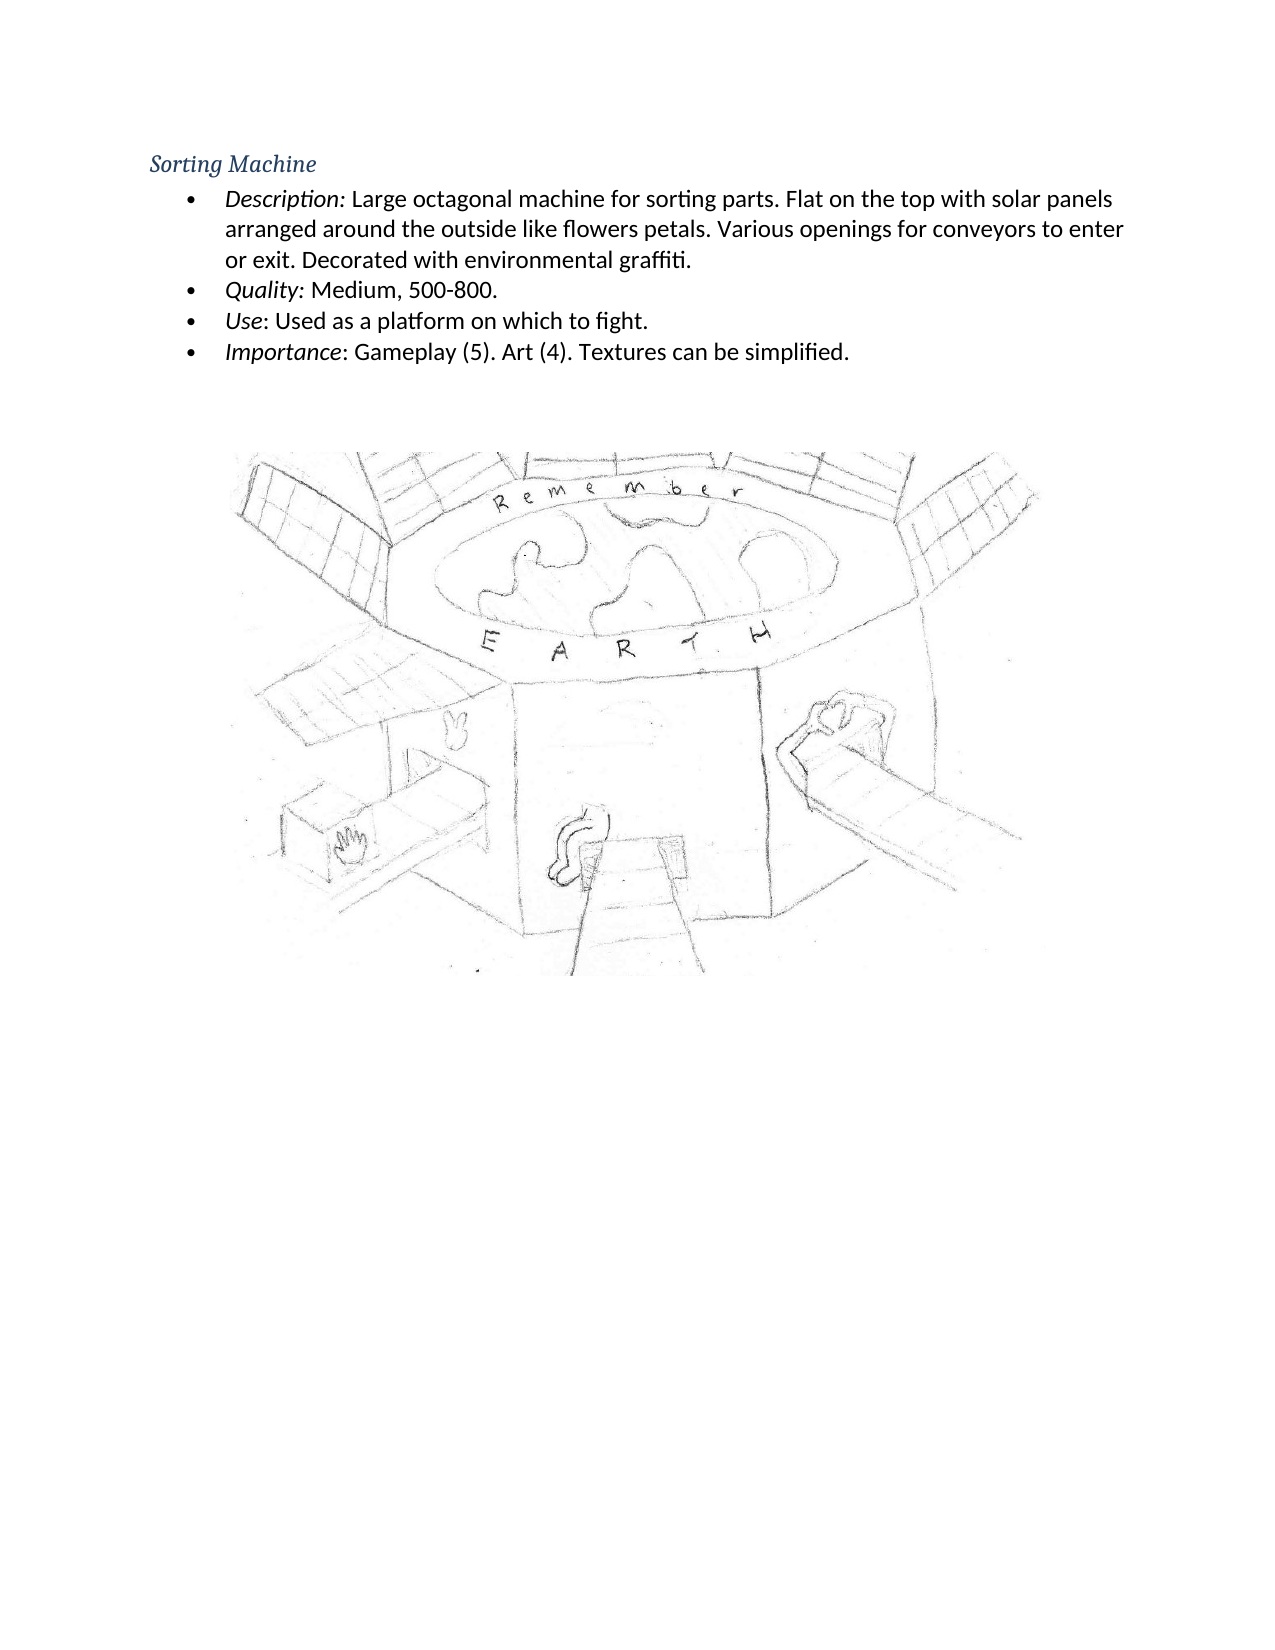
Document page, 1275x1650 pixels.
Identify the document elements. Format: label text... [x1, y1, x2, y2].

list Quality: Medium, 500-800. [187, 274, 1125, 305]
list Importance: Gameplay (5). Art (4). Textures can be simplified. [187, 336, 1125, 366]
list Use: Used as a platform on which to fight. [187, 305, 1125, 336]
subtitle Sorting Machine [150, 150, 1125, 179]
list Description: Large octagonal machine for sorting parts. Flat on the top with solar panels arranged around the outside like flowers petals. Various openings for conveyors to enter or exit. Decorated with environmental graffiti. [187, 183, 1125, 274]
picture [229, 452, 1046, 976]
